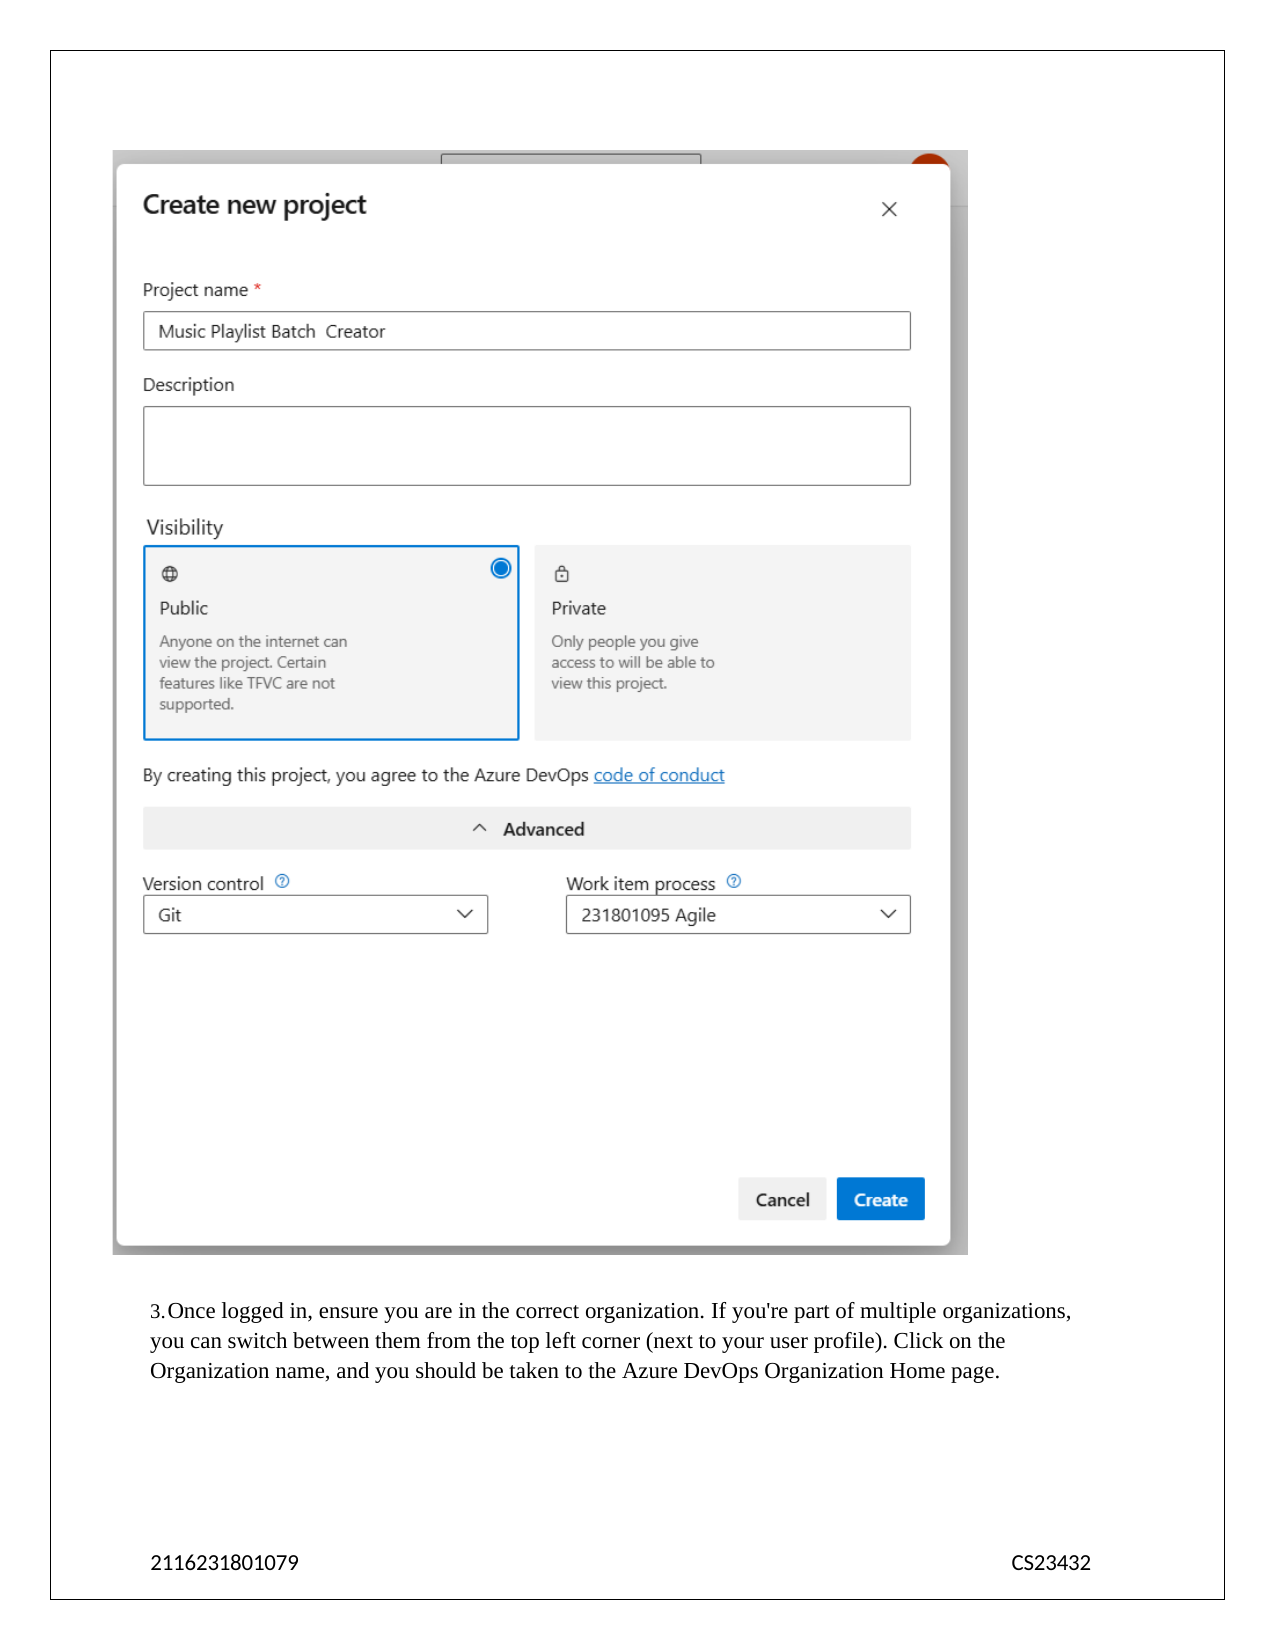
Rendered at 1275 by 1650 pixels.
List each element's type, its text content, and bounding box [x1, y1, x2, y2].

list Once logged in, ensure you are in the correct organization. If you're part of multiple organizations, you can switch between them from the top left corner (next to your user profile). Click on the Organization name, and you should be taken to the Azure DevOps Organization Home page. [150, 1297, 1111, 1384]
picture [112, 150, 968, 1255]
